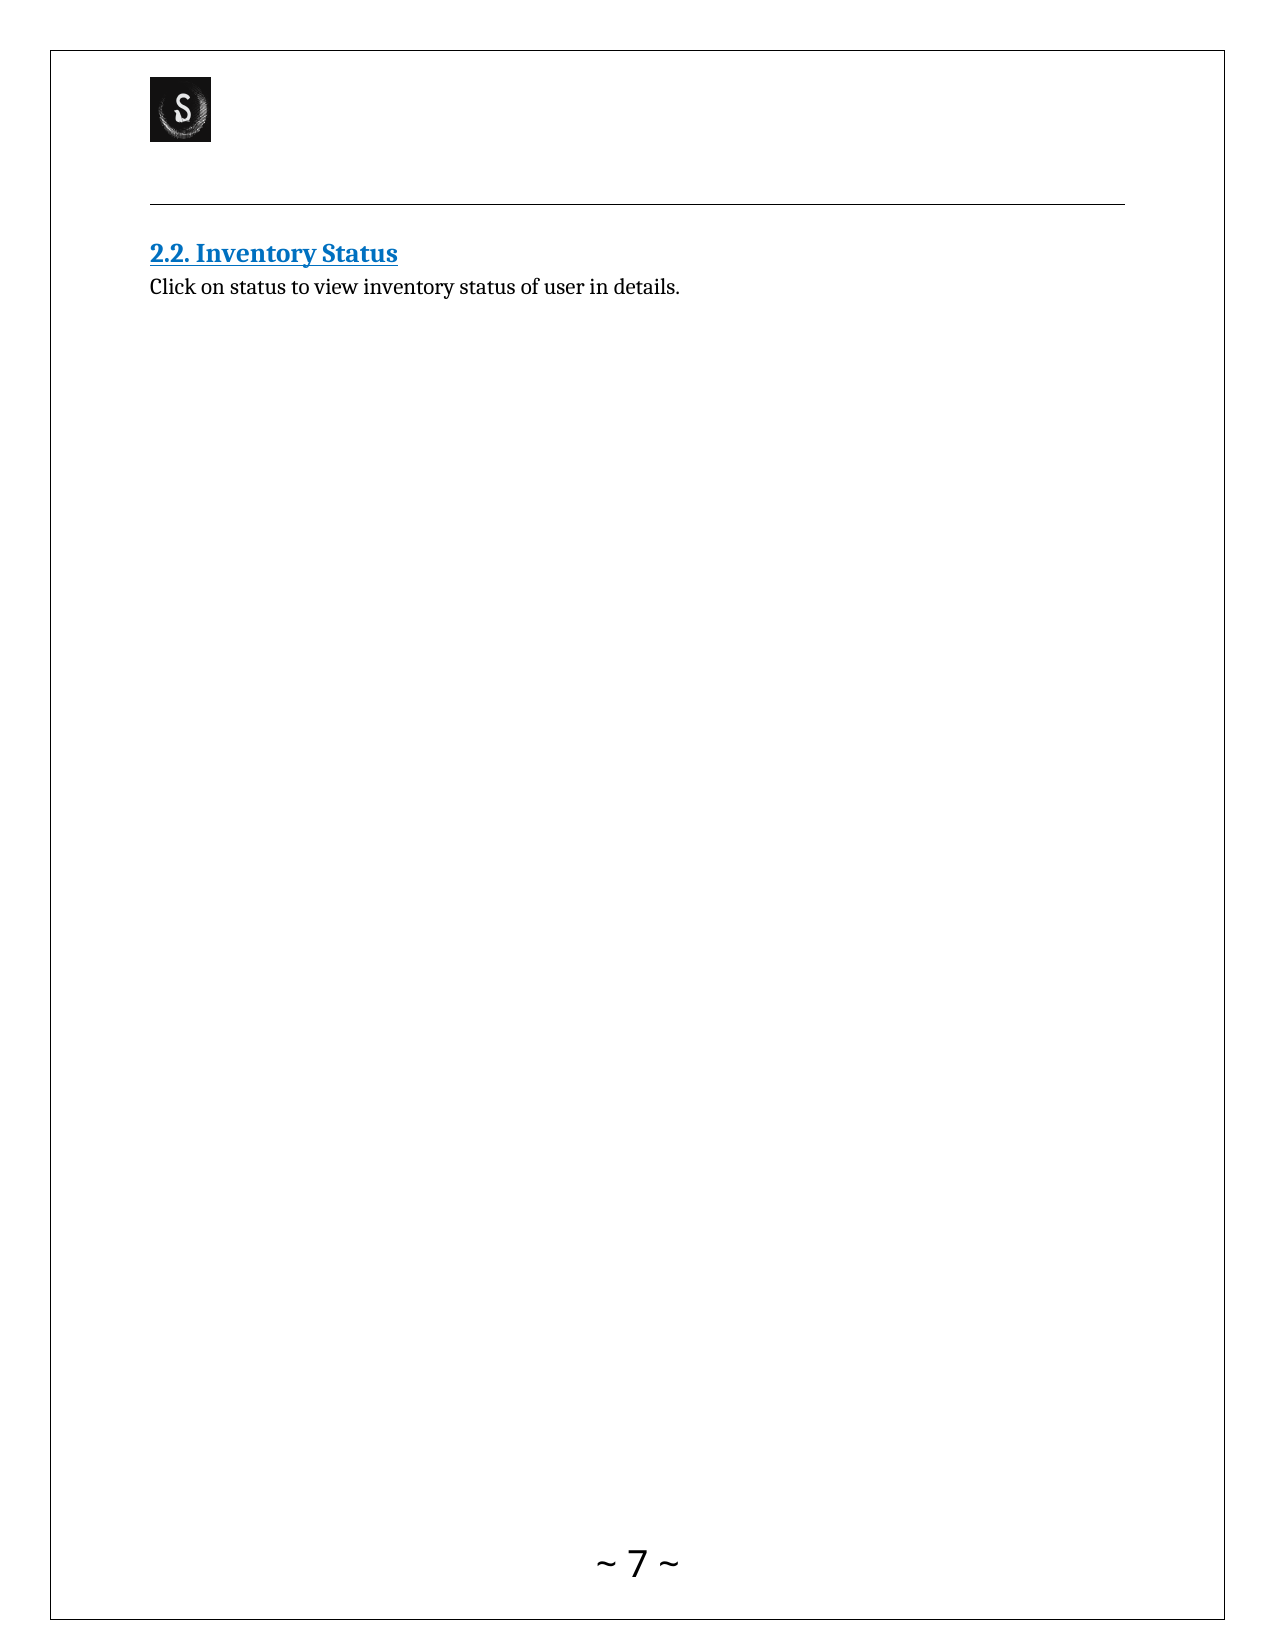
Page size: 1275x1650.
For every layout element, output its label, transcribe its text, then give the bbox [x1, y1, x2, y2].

text Click on status to view inventory status of user in details. [150, 274, 1125, 301]
picture [150, 77, 211, 142]
subtitle 2.2. Inventory Status [150, 238, 1125, 269]
